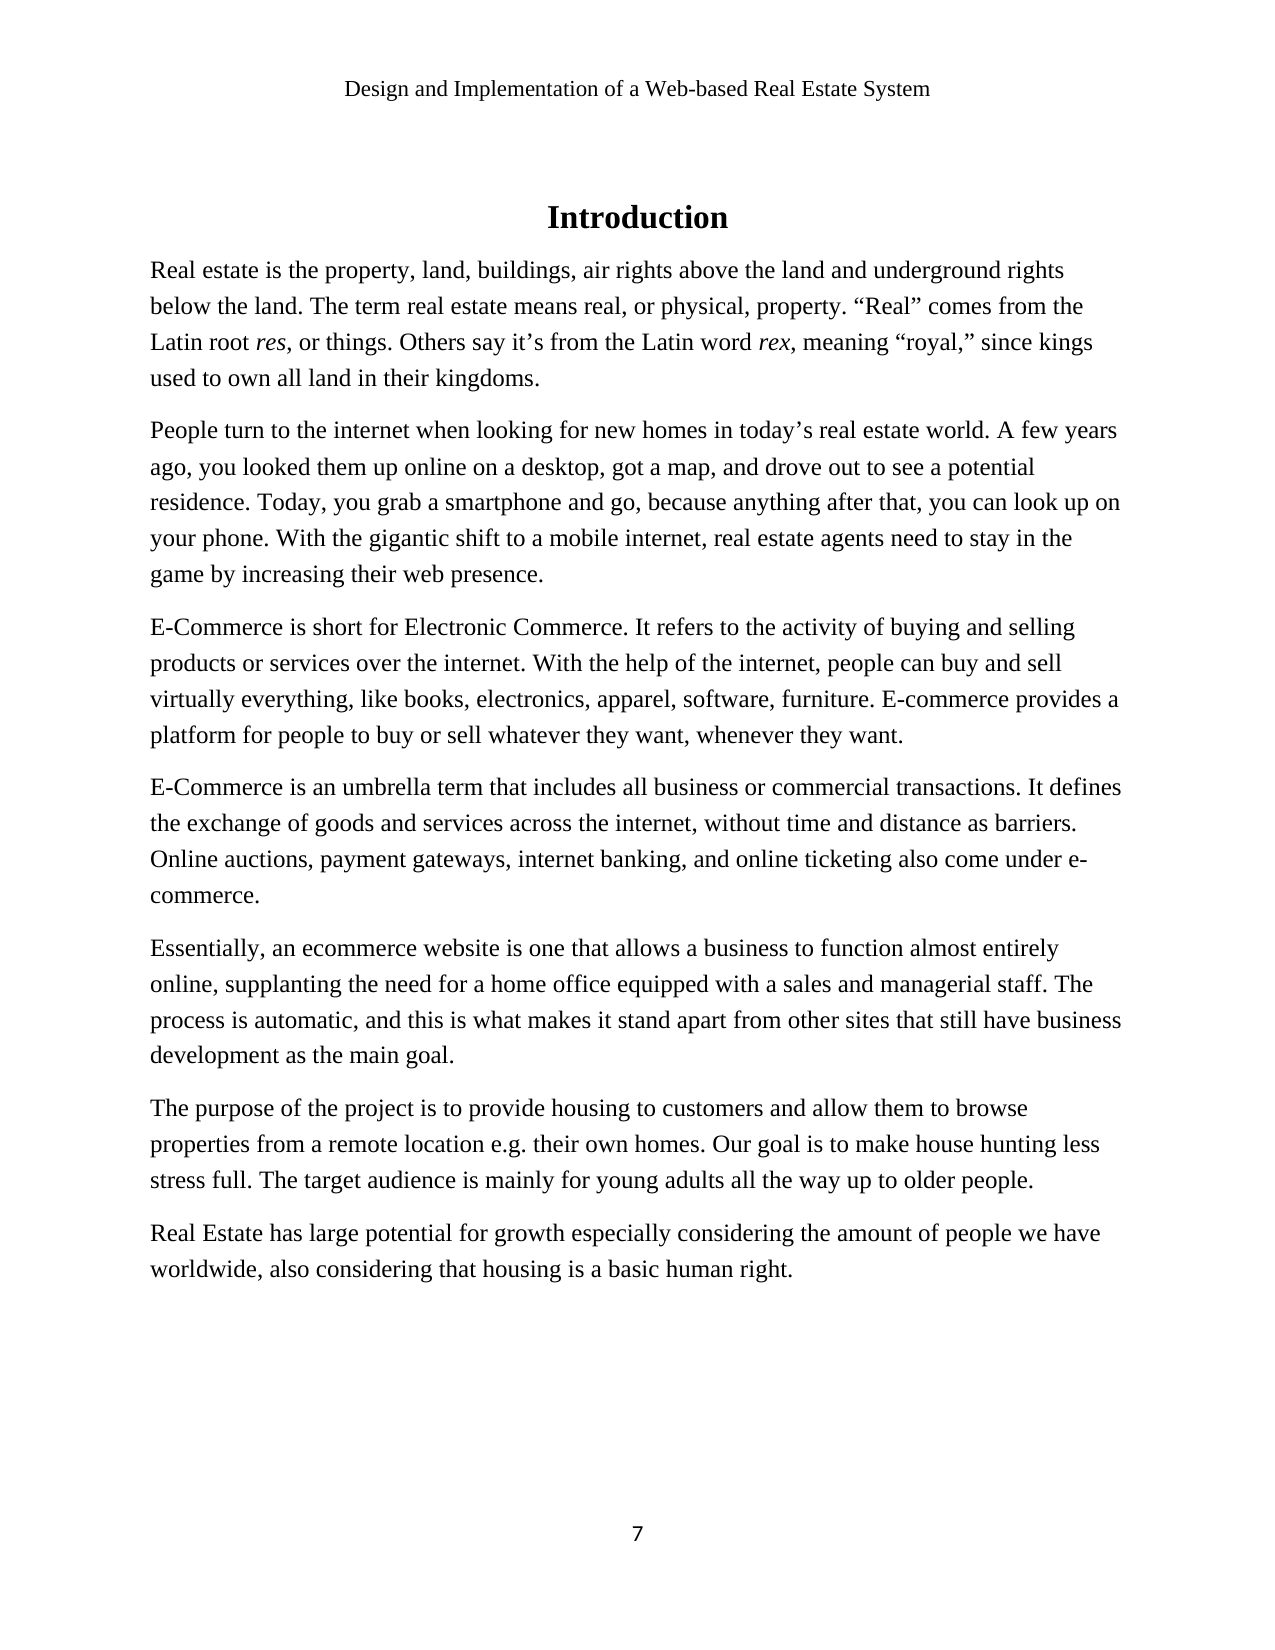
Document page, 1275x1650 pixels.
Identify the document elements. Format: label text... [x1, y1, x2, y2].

text Real Estate has large potential for growth especially considering the amount of people we have worldwide, also considering that housing is a basic human right. [150, 1218, 1125, 1282]
text Real estate is the property, land, buildings, air rights above the land and underground rights below the land. The term real estate means real, or physical, property. “Real” comes from the Latin root res, or things. Others say it’s from the Latin word rex, meaning “royal,” since kings used to own all land in their kingdoms. [150, 255, 1125, 392]
text E-Commerce is an umbrella term that includes all business or commercial transactions. It defines the exchange of goods and services across the internet, without time and distance as barriers. Online auctions, payment gateways, internet banking, and online ticketing also come under e-commerce. [150, 772, 1125, 909]
text People turn to the internet when looking for new homes in today’s real estate world. A few years ago, you looked them up online on a desktop, got a map, and drove out to see a potential residence. Today, you grab a smartphone and go, because anything after that, you can look up on your phone. With the gigantic shift to a mobile internet, real estate agents need to stay in the game by increasing their web presence. [150, 416, 1125, 588]
text Essentially, an ecommerce website is one that allows a business to function almost entirely online, supplanting the need for a home office equipped with a sales and managerial staff. The process is automatic, and this is what makes it stand apart from other sites that still have business development as the main goal. [150, 933, 1125, 1069]
text The purpose of the project is to provide housing to customers and allow them to browse properties from a remote location e.g. their own homes. Our goal is to make house hunting less stress full. The target audience is mainly for young adults all the way up to older people. [150, 1093, 1125, 1194]
text E-Commerce is short for Electronic Commerce. It refers to the activity of buying and selling products or services over the internet. With the help of the internet, people can buy and sell virtually everything, like books, electronics, apparel, software, furniture. E-commerce provides a platform for people to buy or sell whatever they want, whenever they want. [150, 612, 1125, 748]
subtitle Introduction [150, 198, 1125, 236]
